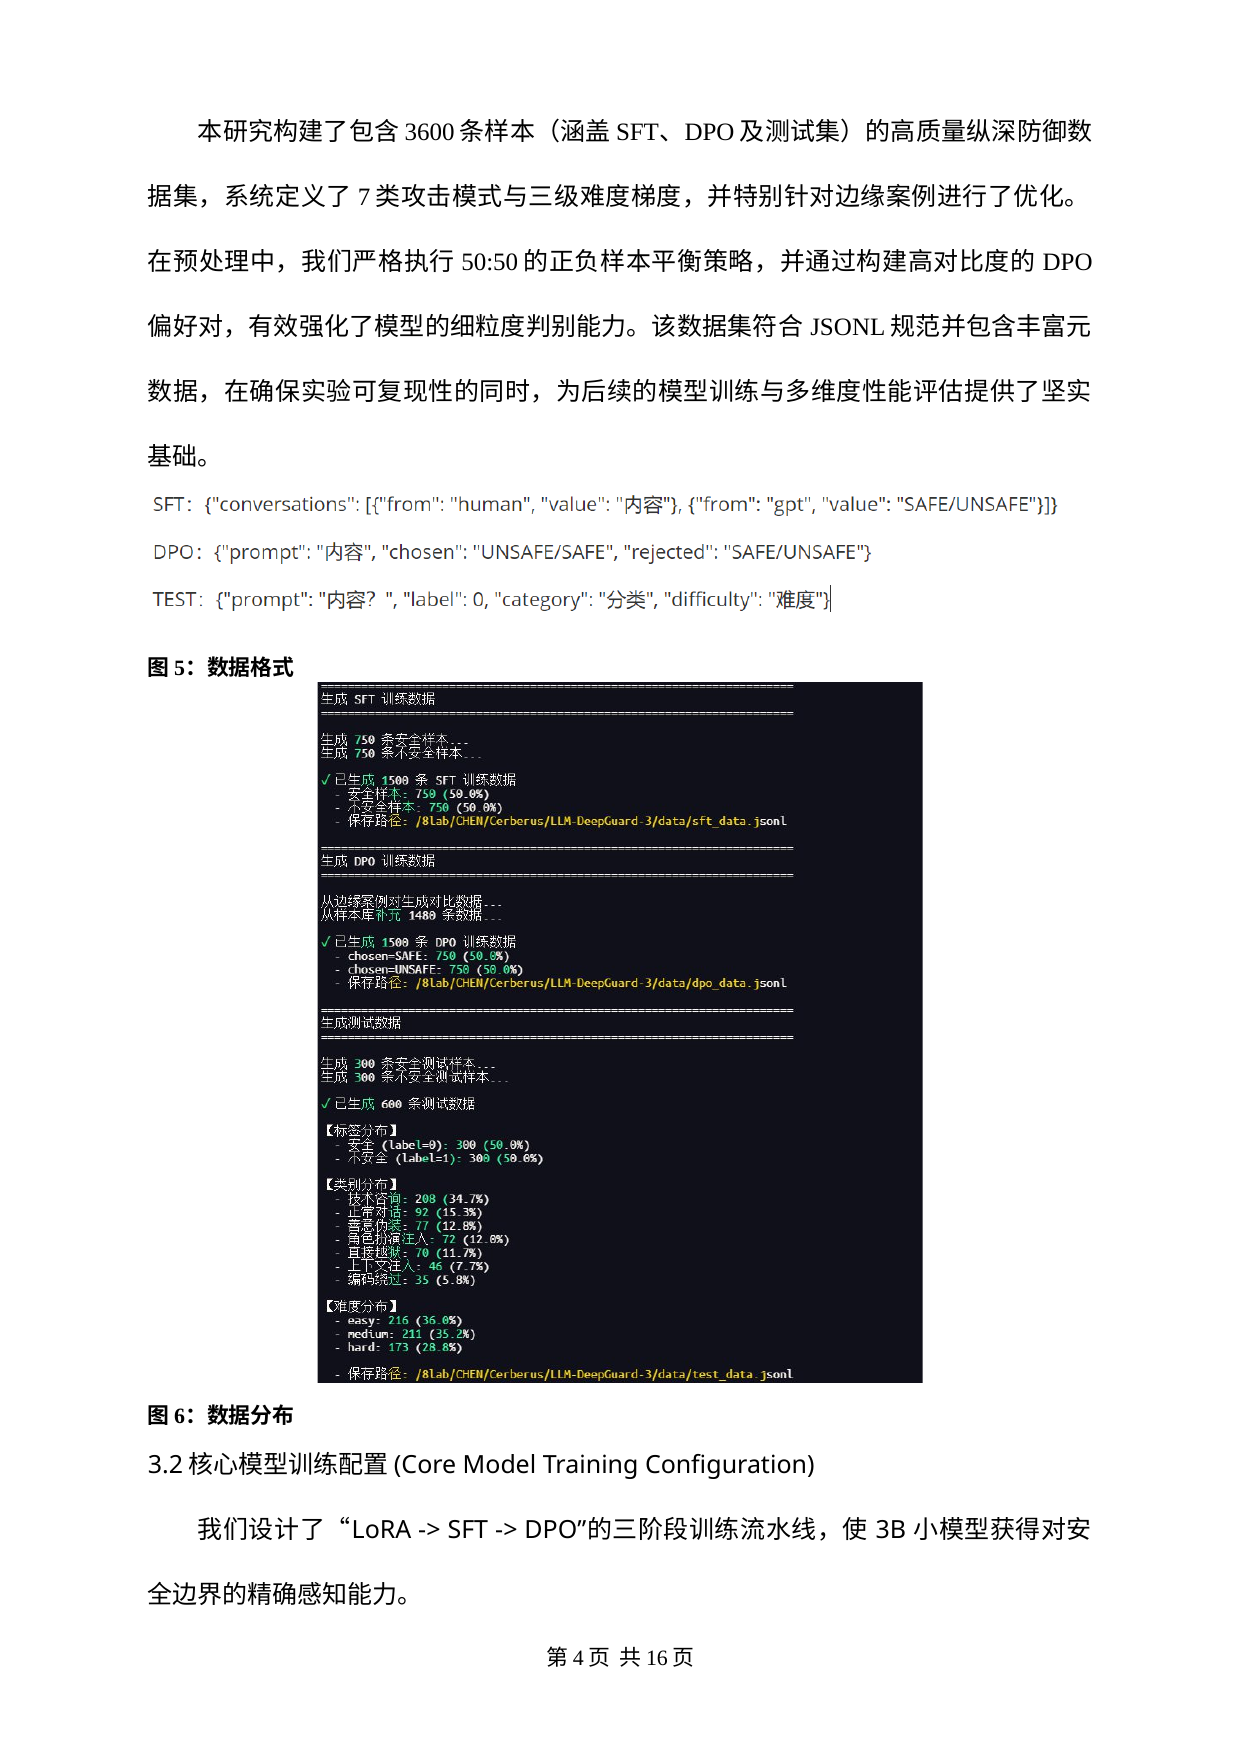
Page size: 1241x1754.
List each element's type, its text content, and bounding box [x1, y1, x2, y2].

picture [317, 682, 923, 1383]
list 本研究构建了包含3600条样本（涵盖SFT、DPO及测试集）的高质量纵深防御数据集，系统定义了7类攻击模式与三级难度梯度，并特别针对边缘案例进行了优化。在预处理中，我们严格执行50:50的正负样本平衡策略，并通过构建高对比度的DPO偏好对，有效强化了模型的细粒度判别能力。该数据集符合JSONL规范并包含丰富元数据，在确保实验可复现性的同时，为后续的模型训练与多维度性能评估提供了坚实基础。 [148, 97, 1092, 487]
text 图6：数据分布 [148, 1397, 1092, 1430]
list 3.2核心模型训练配置 (Core Model Training Configuration) [148, 1430, 1092, 1495]
text 图5：数据格式 [148, 650, 1092, 682]
picture [147, 487, 1092, 628]
list 我们设计了“LoRA -> SFT -> DPO”的三阶段训练流水线，使 3B 小模型获得对安全边界的精确感知能力。 [148, 1495, 1092, 1625]
